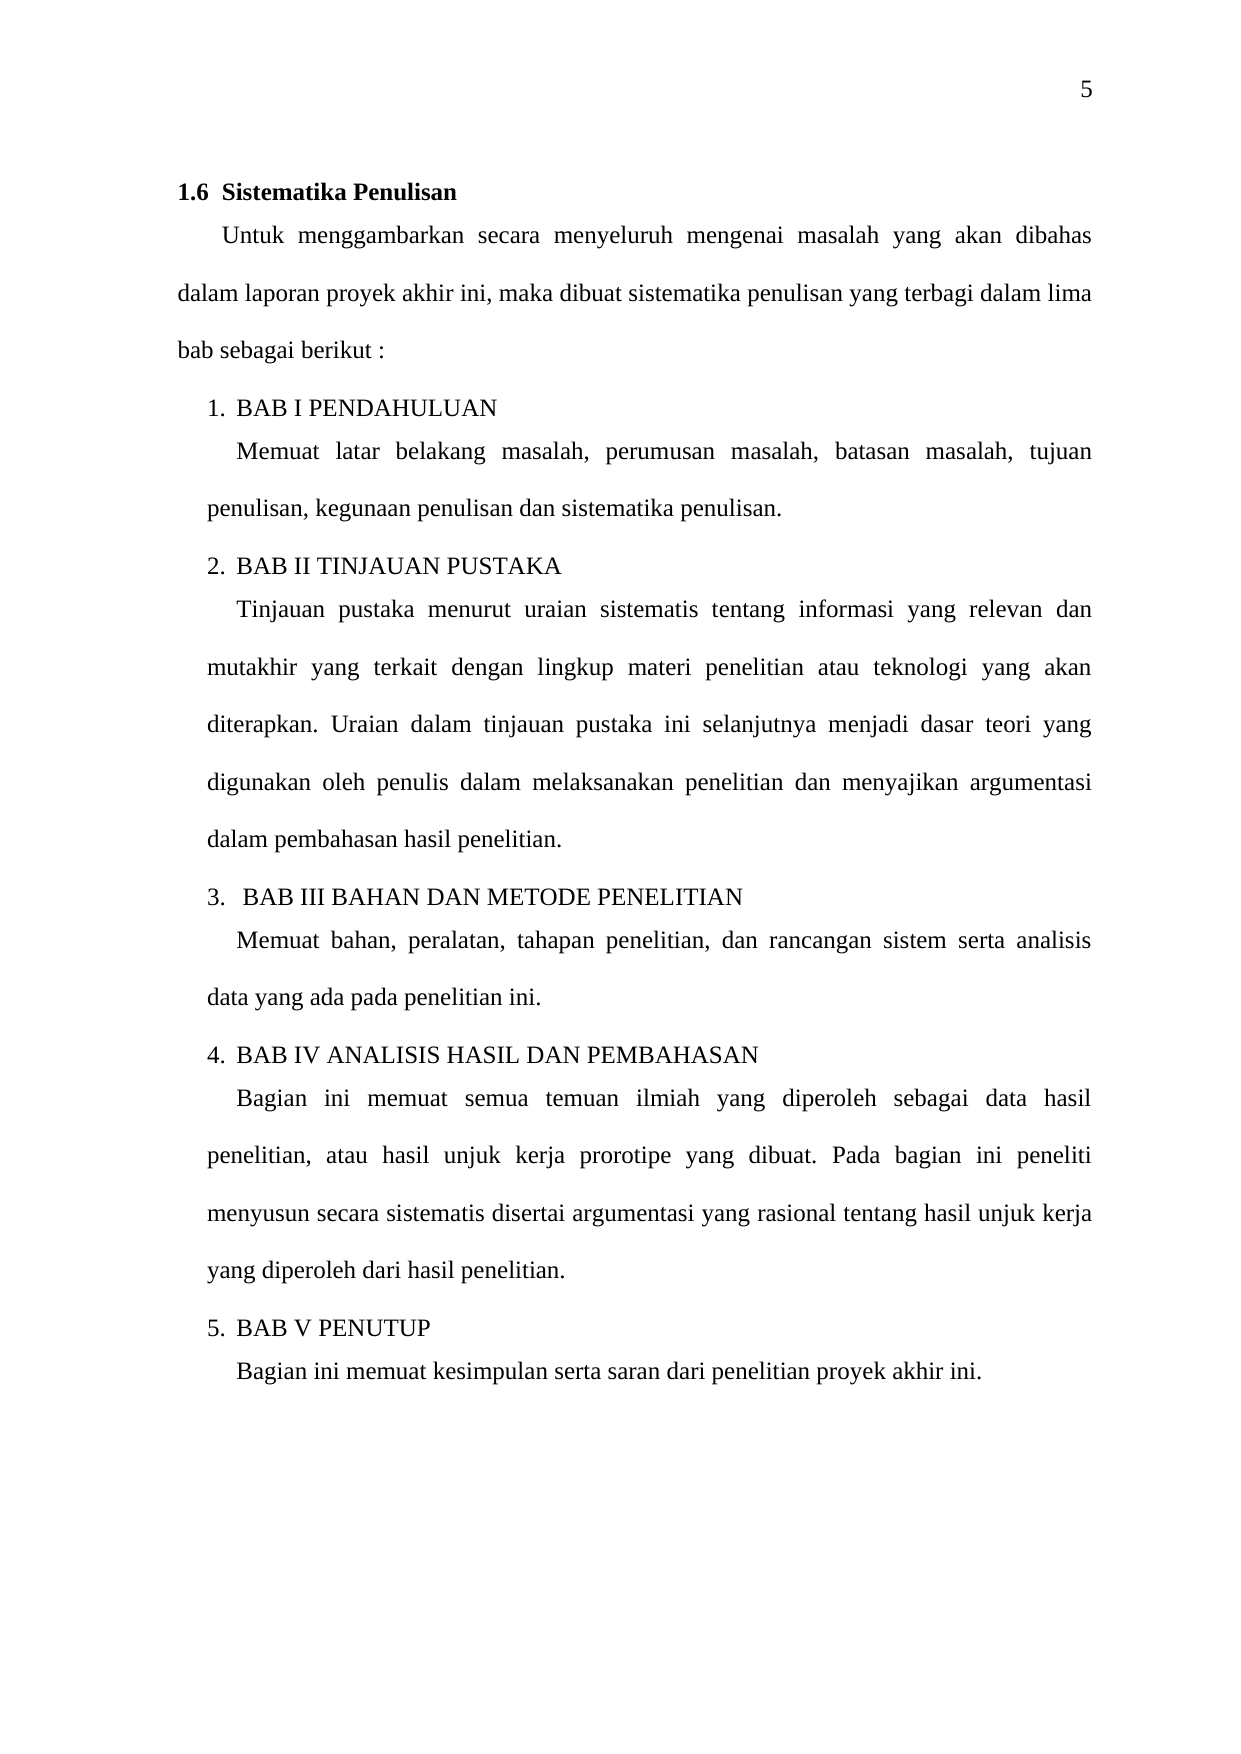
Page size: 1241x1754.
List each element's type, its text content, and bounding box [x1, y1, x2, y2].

list BAB II TINJAUAN PUSTAKA [207, 551, 1092, 580]
list BAB V PENUTUP [207, 1313, 1092, 1342]
list Memuat bahan, peralatan, tahapan penelitian, dan rancangan sistem serta analisis data yang ada pada penelitian ini. [207, 925, 1092, 1011]
list Bagian ini memuat semua temuan ilmiah yang diperoleh sebagai data hasil penelitian, atau hasil unjuk kerja prorotipe yang dibuat. Pada bagian ini peneliti menyusun secara sistematis disertai argumentasi yang rasional tentang hasil unjuk kerja yang diperoleh dari hasil penelitian. [207, 1083, 1092, 1284]
subtitle Sistematika Penulisan [177, 177, 1092, 206]
list Memuat latar belakang masalah, perumusan masalah, batasan masalah, tujuan penulisan, kegunaan penulisan dan sistematika penulisan. [207, 436, 1092, 522]
list Tinjauan pustaka menurut uraian sistematis tentang informasi yang relevan dan mutakhir yang terkait dengan lingkup materi penelitian atau teknologi yang akan diterapkan. Uraian dalam tinjauan pustaka ini selanjutnya menjadi dasar teori yang digunakan oleh penulis dalam melaksanakan penelitian dan menyajikan argumentasi dalam pembahasan hasil penelitian. [207, 594, 1092, 853]
list Bagian ini memuat kesimpulan serta saran dari penelitian proyek akhir ini. [207, 1356, 1092, 1385]
list Untuk menggambarkan secara menyeluruh mengenai masalah yang akan dibahas dalam laporan proyek akhir ini, maka dibuat sistematika penulisan yang terbagi dalam lima bab sebagai berikut : [177, 220, 1092, 364]
list BAB I PENDAHULUAN [207, 393, 1092, 422]
list BAB III BAHAN DAN METODE PENELITIAN [207, 882, 1092, 910]
list BAB IV ANALISIS HASIL DAN PEMBAHASAN [207, 1040, 1092, 1068]
